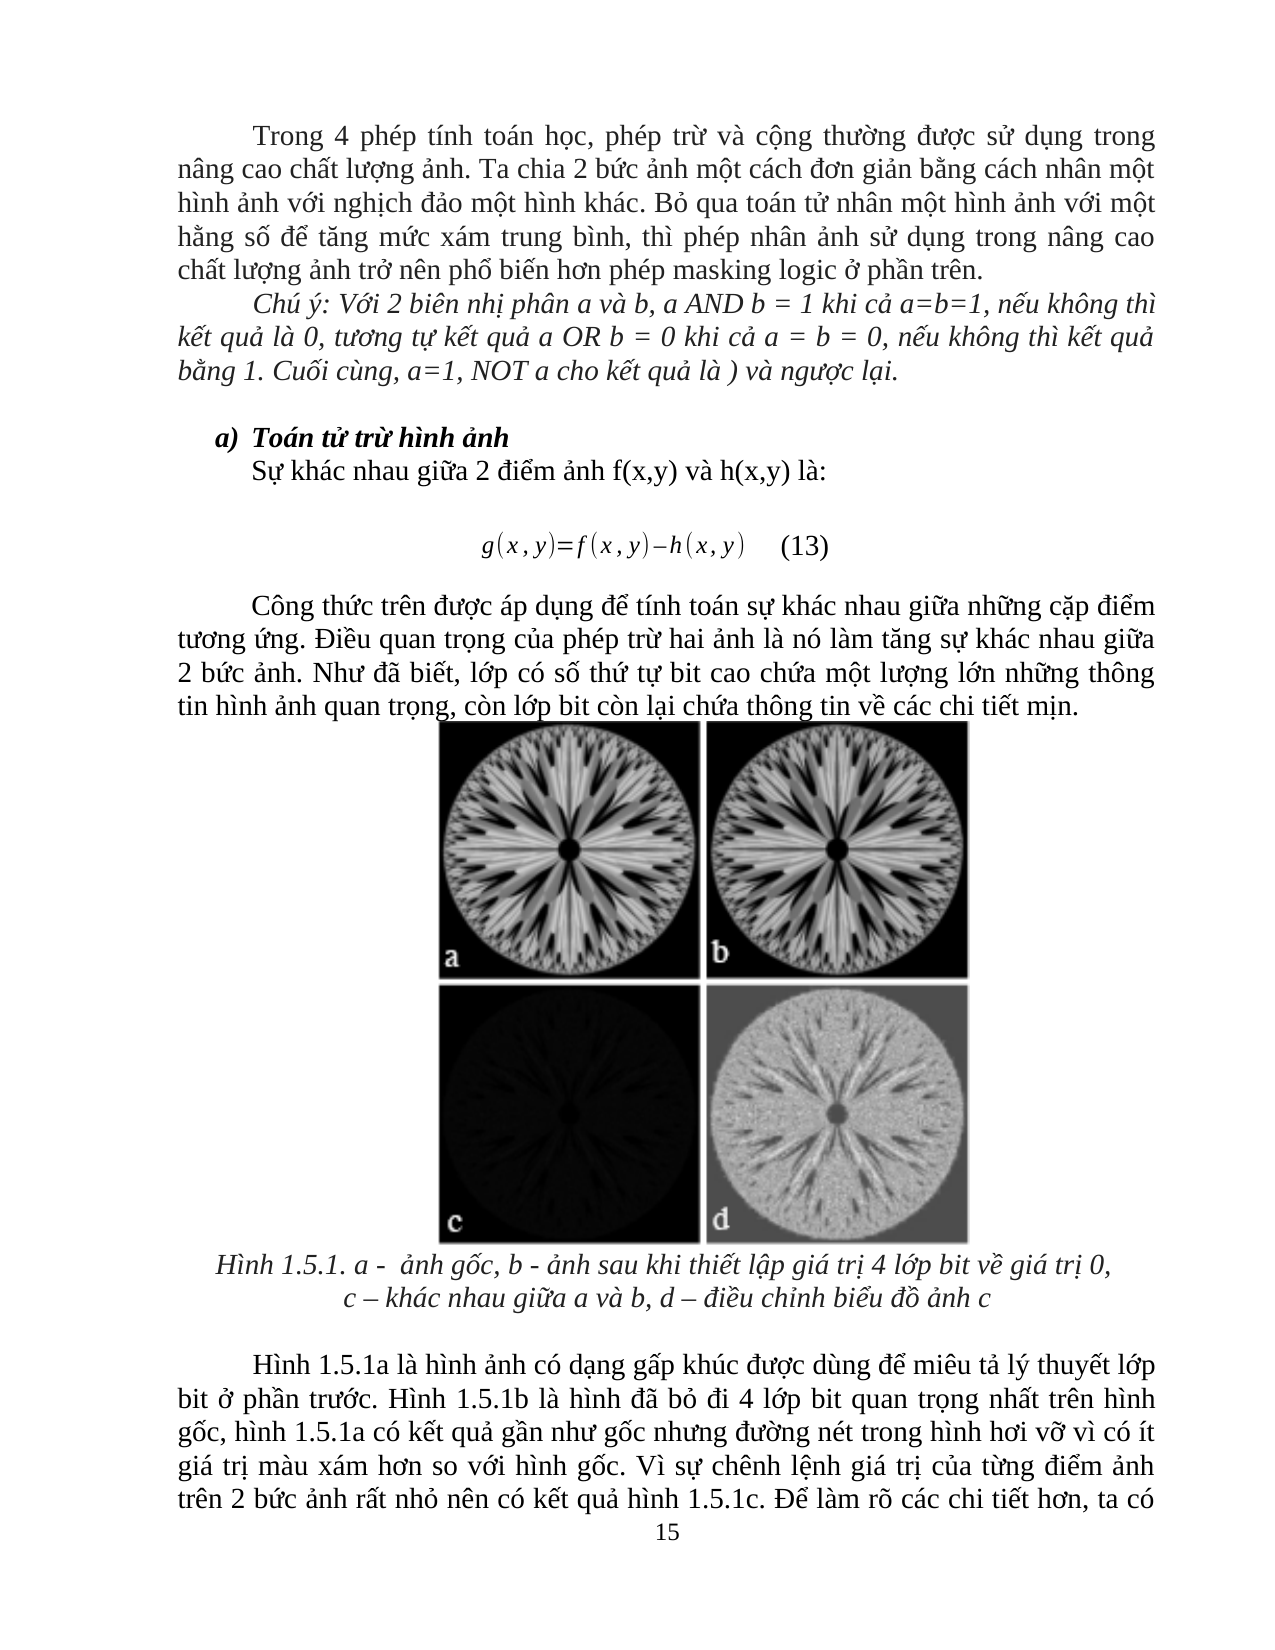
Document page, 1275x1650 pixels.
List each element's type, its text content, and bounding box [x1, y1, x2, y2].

text Sự khác nhau giữa 2 điểm ảnh f(x,y) và h(x,y) là: [177, 453, 1157, 487]
text Công thức trên được áp dụng để tính toán sự khác nhau giữa những cặp điểm tương ứng. Điều quan trọng của phép trừ hai ảnh là nó làm tăng sự khác nhau giữa 2 bức ảnh. Như đã biết, lớp có số thứ tự bit cao chứa một lượng lớn những thông tin hình ảnh quan trọng, còn lớp bit còn lại chứa thông tin về các chi tiết mịn. [177, 588, 1157, 722]
list Toán tử trừ hình ảnh [215, 420, 1157, 453]
text Hình 1.5.1. a - ảnh gốc, b - ảnh sau khi thiết lập giá trị 4 lớp bit về giá trị 0, c – khác nhau giữa a và b, d – điều chỉnh biểu đồ ảnh c [177, 1247, 1157, 1314]
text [177, 1347, 1157, 1515]
text Trong 4 phép tính toán học, phép trừ và cộng thường được sử dụng trong nâng cao chất lượng ảnh. Ta chia 2 bức ảnh một cách đơn giản bằng cách nhân một hình ảnh với nghịch đảo một hình khác. Bỏ qua toán tử nhân một hình ảnh với một hằng số để tăng mức xám trung bình, thì phép nhân ảnh sử dụng trong nâng cao chất lượng ảnh trở nên phổ biến hơn phép masking logic ở phần trên. [177, 118, 1157, 286]
picture [438, 721, 970, 1247]
text Chú ý: Với 2 biên nhị phân a và b, a AND b = 1 khi cả a=b=1, nếu không thì kết quả là 0, tương tự kết quả a OR b = 0 khi cả a = b = 0, nếu không thì kết quả bằng 1. Cuối cùng, a=1, NOT a cho kết quả là ) và ngược lại. [177, 286, 1157, 386]
